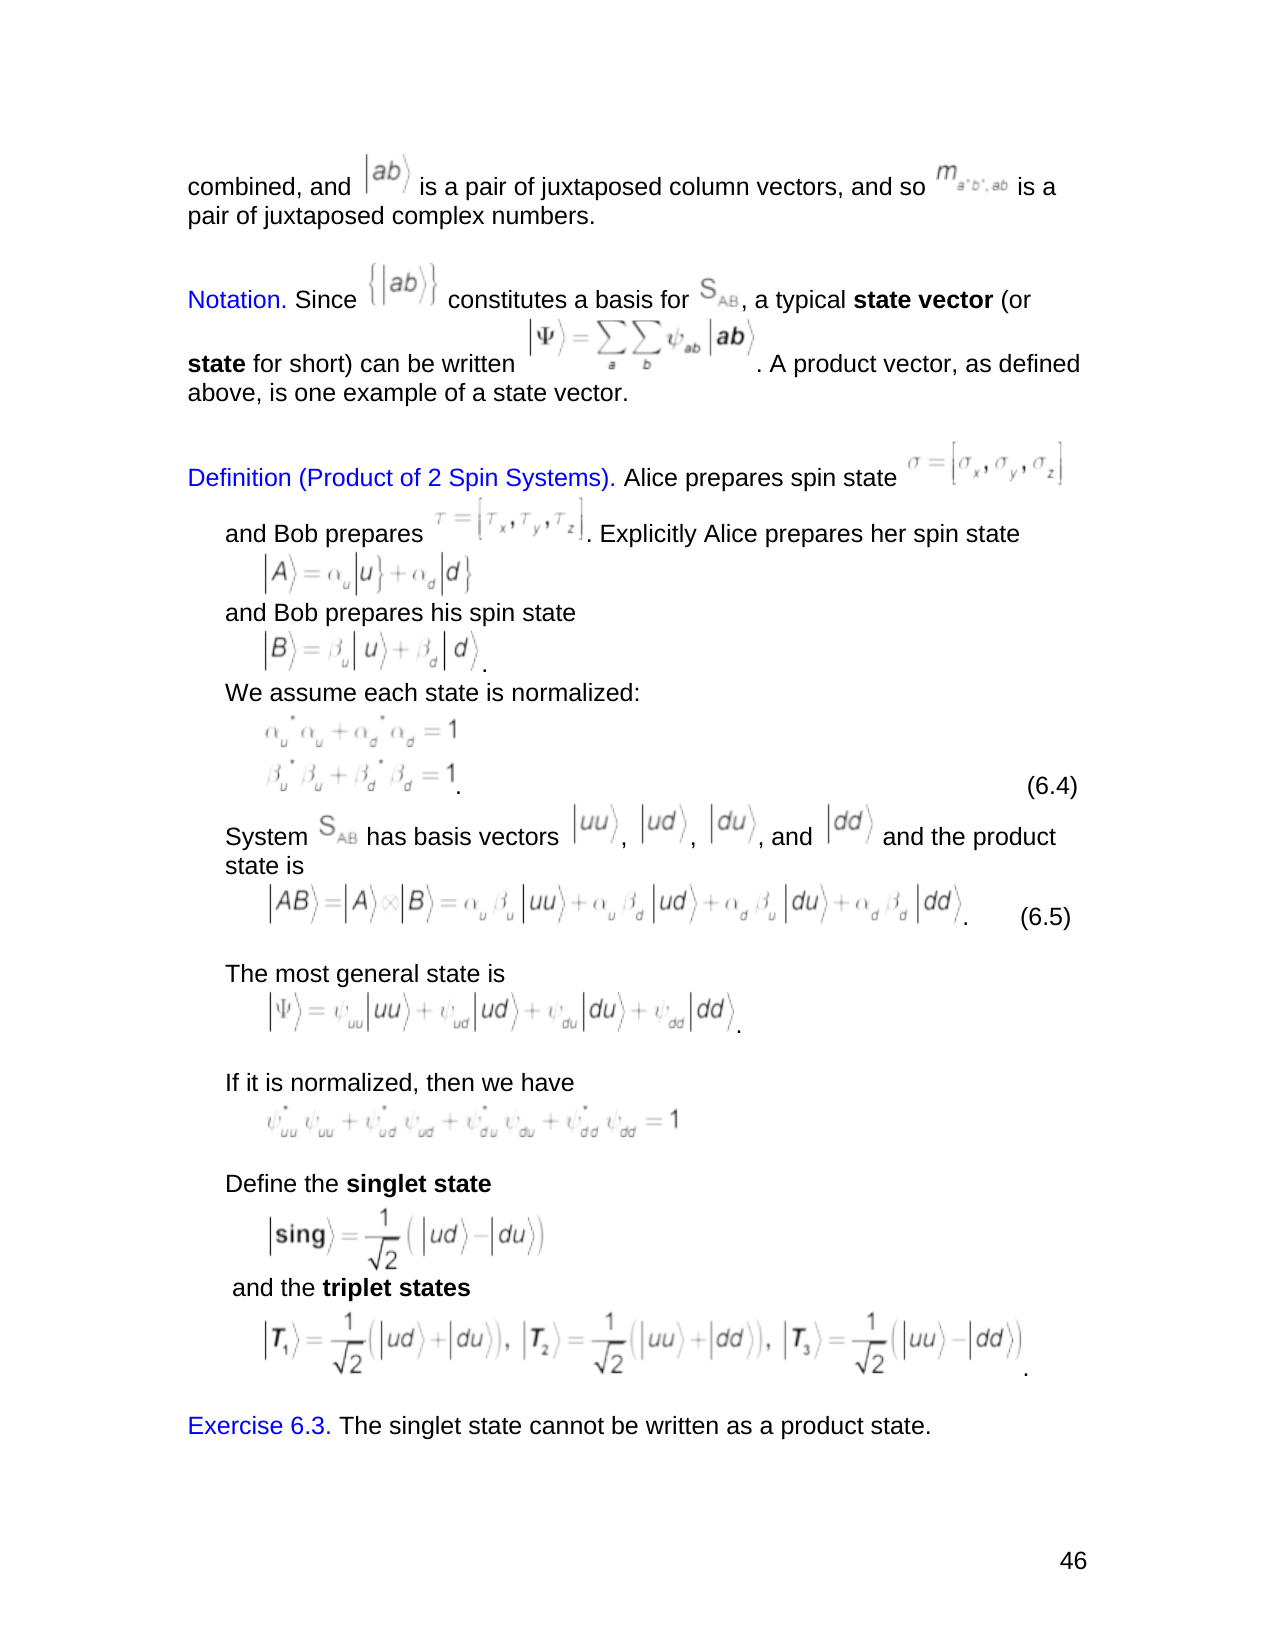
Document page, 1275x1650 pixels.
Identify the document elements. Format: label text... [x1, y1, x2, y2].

text Define the singlet state [225, 1169, 1087, 1198]
text Notation. Since constitutes a basis for , a typical state vector (or state for short) can be written . A product vector, as defined above, is one example of a state vector. [187, 258, 1087, 407]
text If it is normalized, then we have [225, 1068, 1087, 1096]
text and the triplet states [225, 1273, 1087, 1302]
text System has basis vectors , , , and and the product state is [225, 800, 1087, 879]
text . [225, 627, 1087, 678]
text . (6.4) [225, 750, 1087, 800]
text Definition (Product of 2 Spin Systems). Alice prepares spin state and Bob prepares . Explicitly Alice prepares her spin state [187, 436, 1087, 547]
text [187, 150, 1087, 230]
text . (6.5) [225, 879, 1087, 930]
text Exercise 6.3. The singlet state cannot be written as a product state. [187, 1411, 1087, 1439]
text and Bob prepares his spin state [225, 598, 1087, 627]
text The most general state is [225, 959, 1087, 988]
text We assume each state is normalized: [225, 678, 1087, 706]
text . [225, 988, 1087, 1039]
text . [225, 1302, 1087, 1382]
